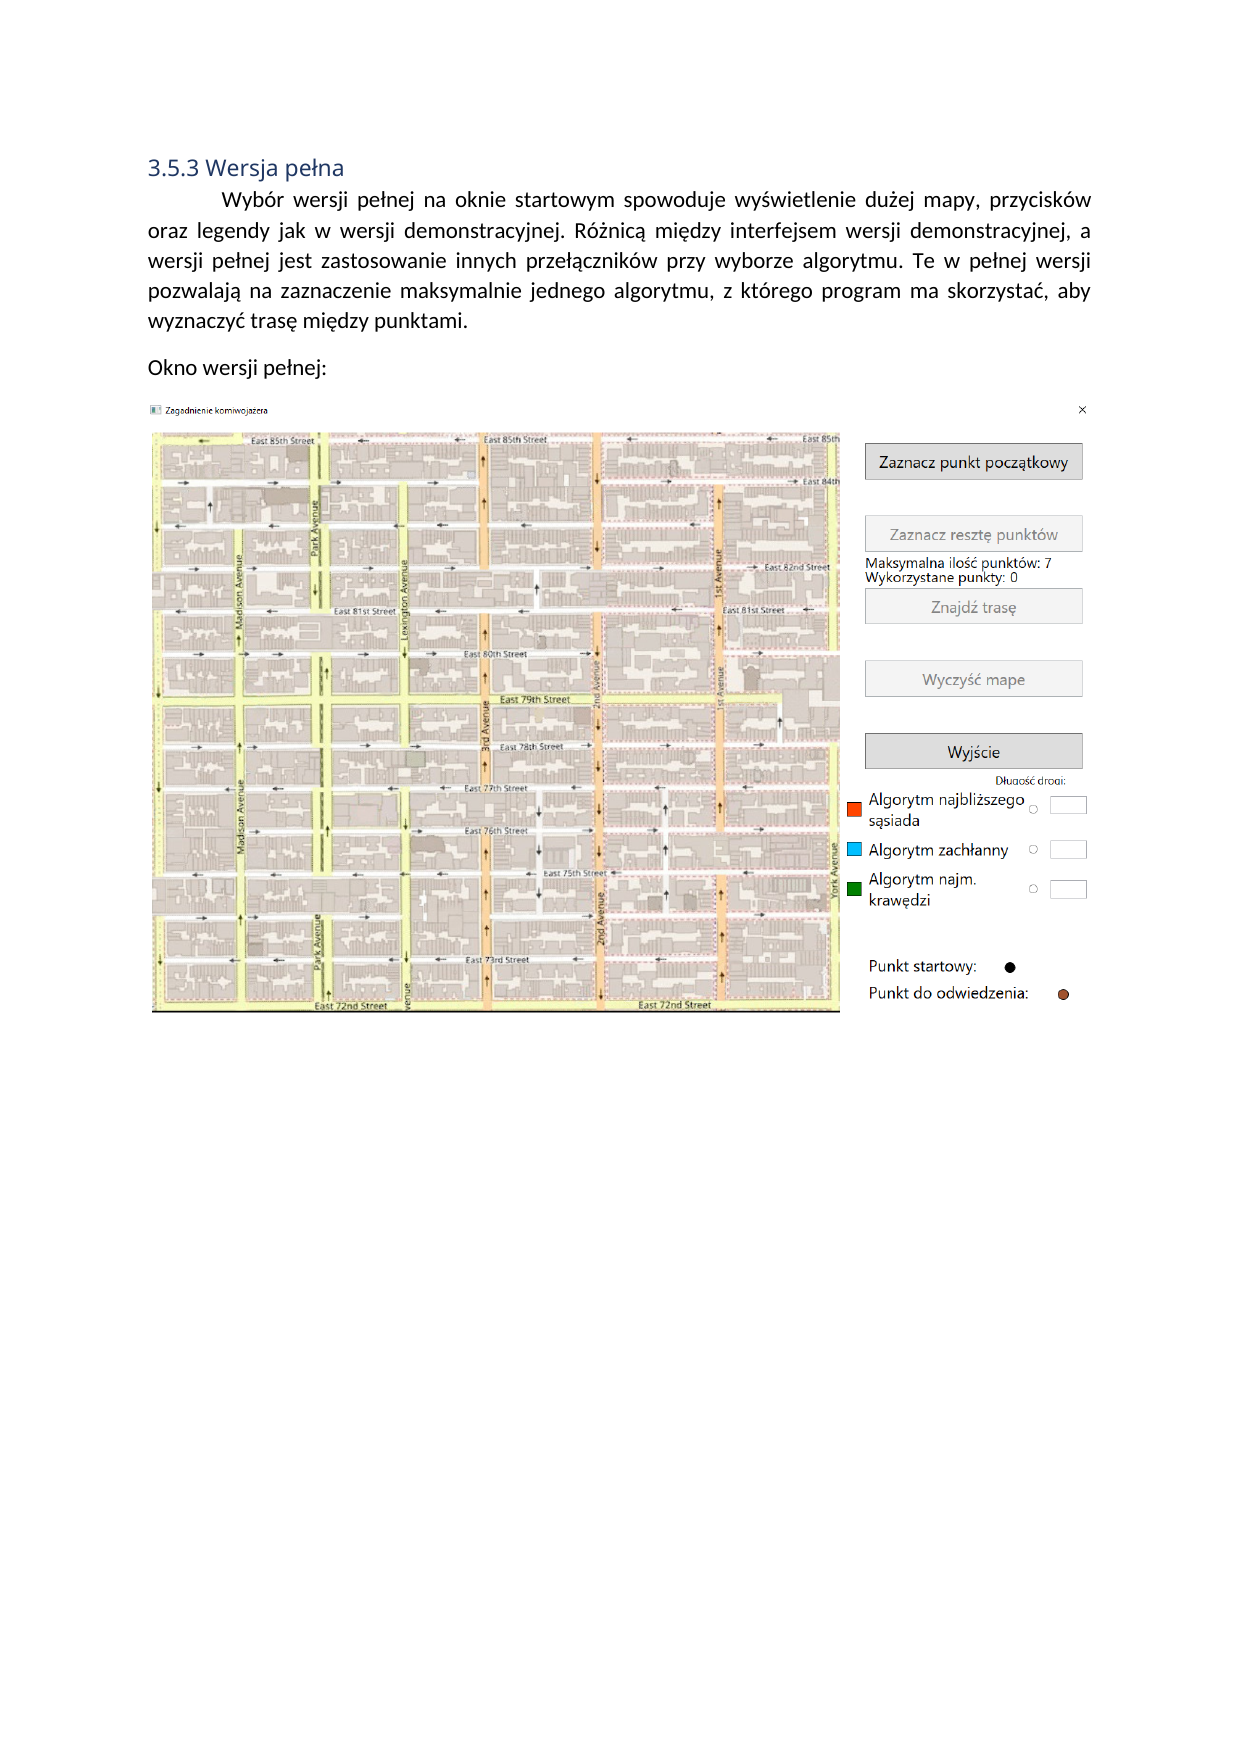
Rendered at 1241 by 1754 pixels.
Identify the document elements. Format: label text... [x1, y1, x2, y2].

text Wybór wersji pełnej na oknie startowym spowoduje wyświetlenie dużej mapy, przycisków oraz legendy jak w wersji demonstracyjnej. Różnicą między interfejsem wersji demonstracyjnej, a wersji pełnej jest zastosowanie innych przełączników przy wyborze algorytmu. Te w pełnej wersji pozwalają na zaznaczenie maksymalnie jednego algorytmu, z którego program ma skorzystać, aby wyznaczyć trasę między punktami. [148, 186, 1093, 334]
text Okno wersji pełnej: [148, 353, 1093, 381]
picture [147, 400, 1093, 1014]
subtitle 3.5.3 Wersja pełna [148, 152, 1093, 183]
